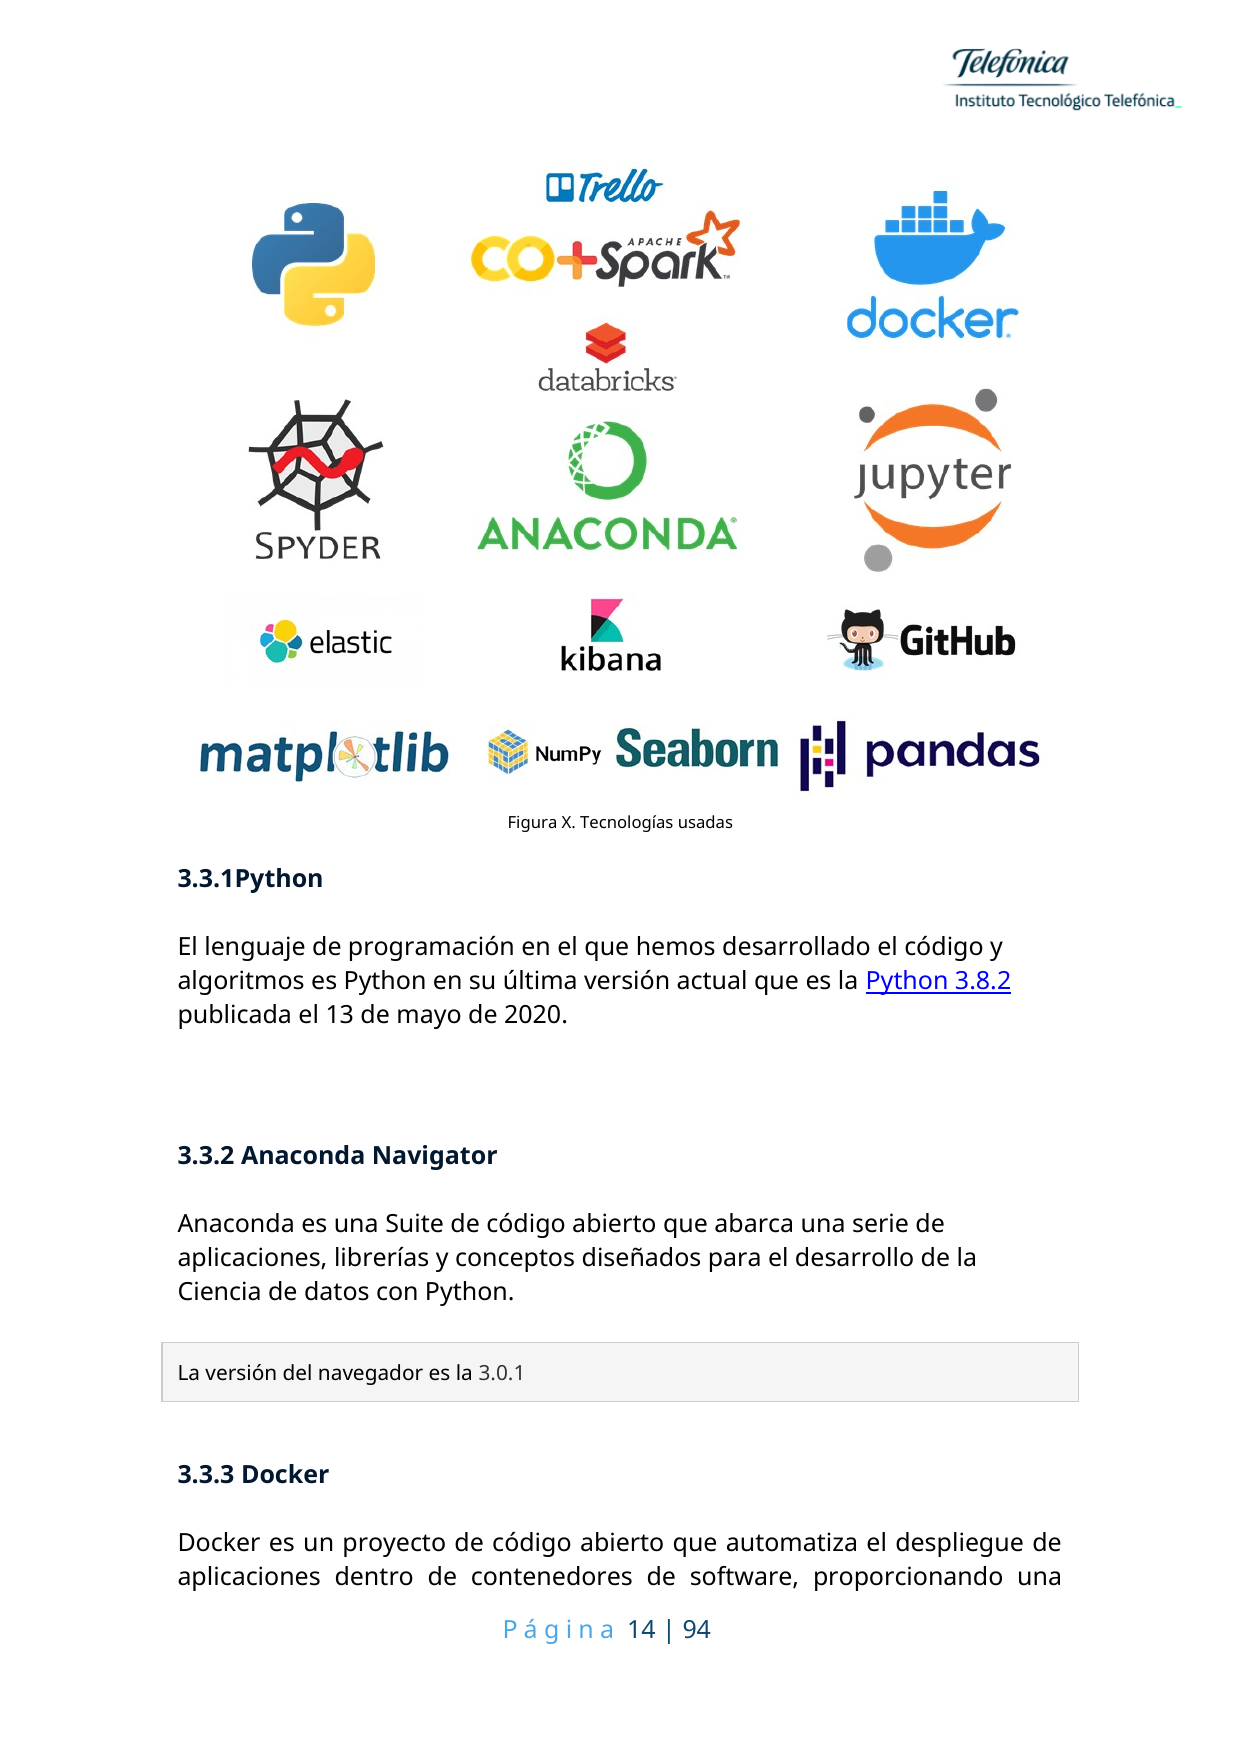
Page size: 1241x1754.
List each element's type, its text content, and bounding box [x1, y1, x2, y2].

text Anaconda es una Suite de código abierto que abarca una serie de aplicaciones, librerías y conceptos diseñados para el desarrollo de la Ciencia de datos con Python. [177, 1206, 1063, 1308]
subtitle 3.3.2 Anaconda Navigator [177, 1137, 1063, 1171]
picture [892, 21, 1215, 128]
text Figura X. Tecnologías usadas [177, 812, 1063, 834]
text La versión del navegador es la 3.0.1 [163, 1343, 1078, 1401]
picture [177, 147, 1063, 812]
subtitle 3.3.1Python [177, 861, 1063, 895]
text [177, 1524, 1063, 1593]
subtitle 3.3.3 Docker [177, 1456, 1063, 1490]
text El lenguaje de programación en el que hemos desarrollado el código y algoritmos es Python en su última versión actual que es la Python 3.8.2 publicada el 13 de mayo de 2020. [177, 929, 1063, 1031]
